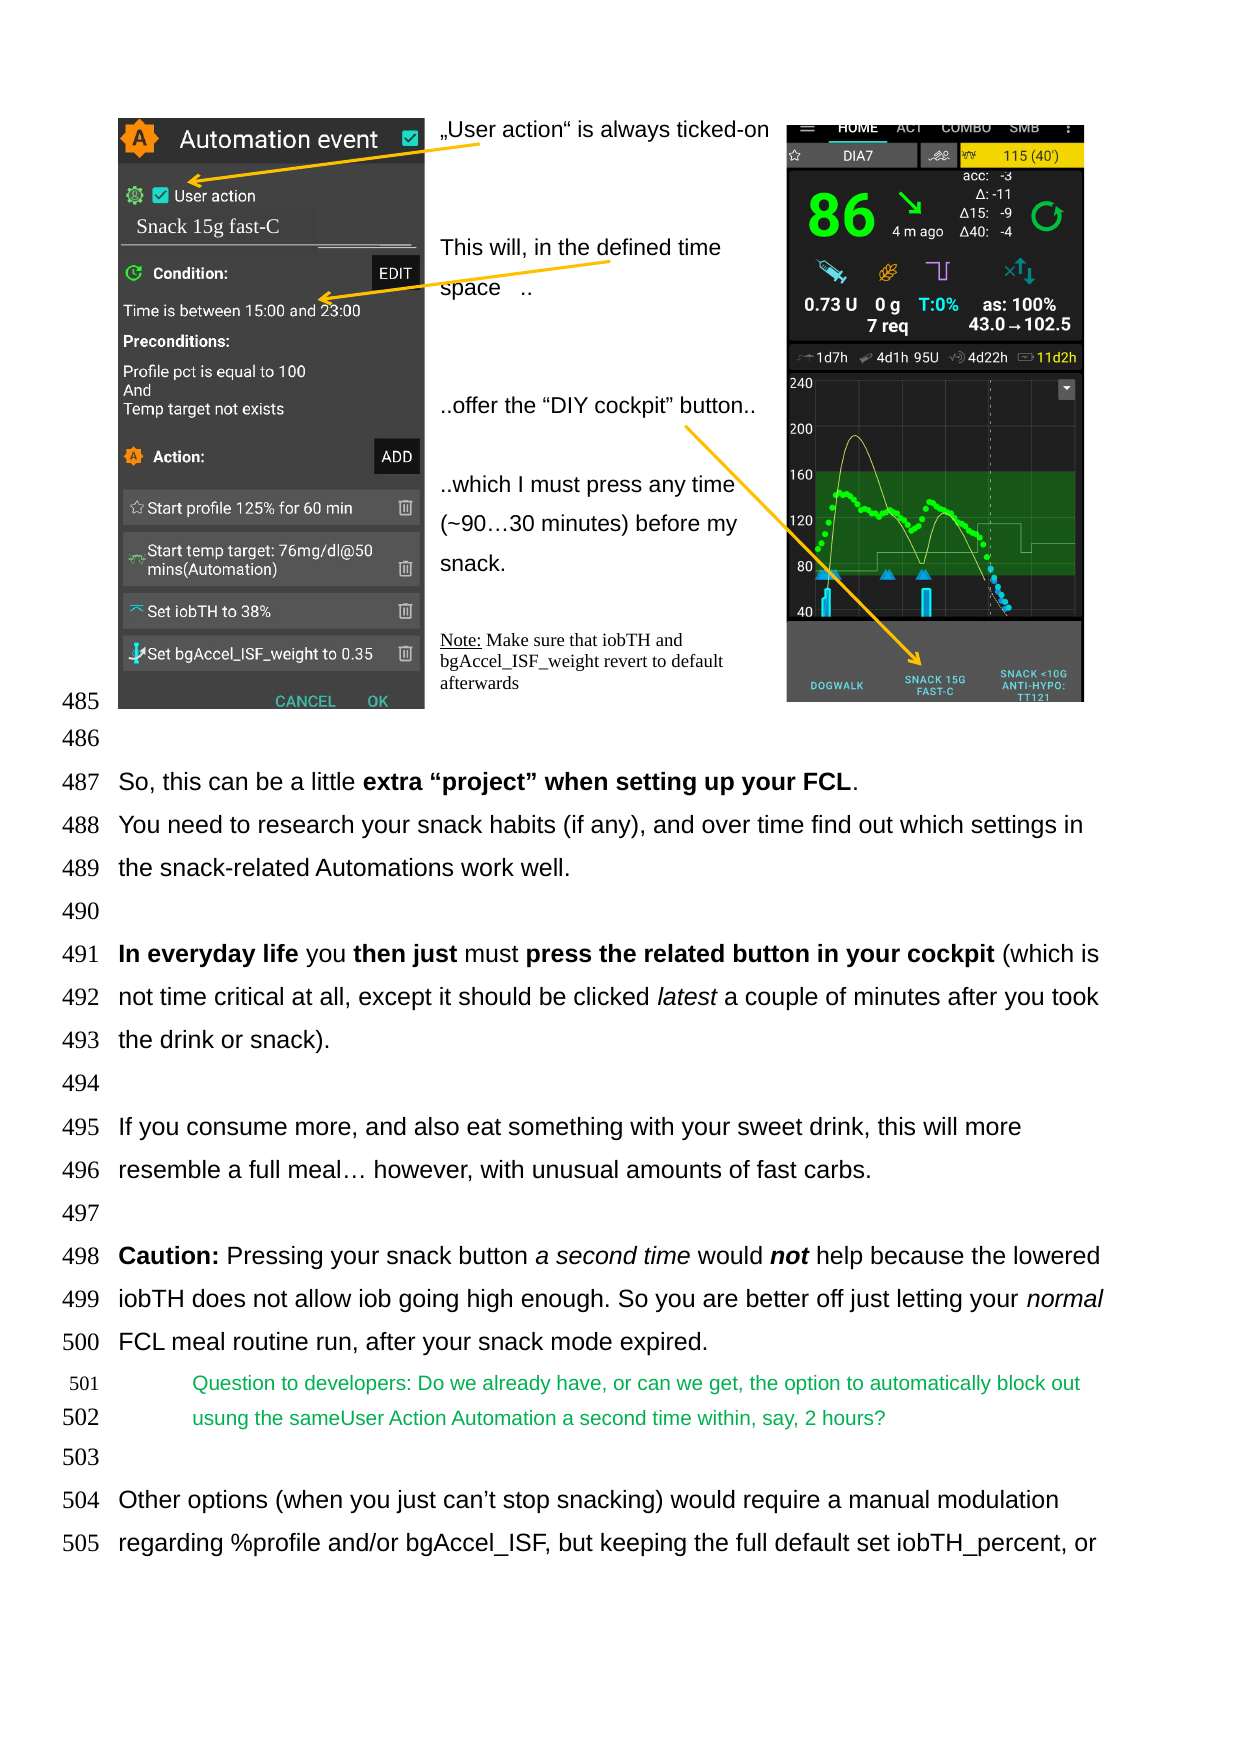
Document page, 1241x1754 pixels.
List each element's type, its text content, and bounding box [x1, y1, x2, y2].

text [118, 1485, 1122, 1557]
text You need to research your snack habits (if any), and over time find out which settings in the snack-related Automations work well. [118, 810, 1122, 882]
text In everyday life you then just must press the related button in your cockpit (which is not time critical at all, except it should be clicked latest a couple of minutes after you took the drink or snack). [118, 939, 1122, 1054]
text So, this can be a little extra “project” when setting up your FCL. [118, 767, 1122, 795]
text If you consume more, and also eat something with your sweet drink, this will more resemble a full meal… however, with unusual amounts of fast carbs. [118, 1112, 1122, 1183]
picture [786, 125, 1085, 702]
text Question to developers: Do we already have, or can we get, the option to automatically block out usung the sameUser Action Automation a second time within, say, 2 hours? [192, 1370, 1122, 1430]
picture [118, 118, 424, 709]
text Caution: Pressing your snack button a second time would not help because the lowered iobTH does not allow iob going high enough. So you are better off just letting your normal FCL meal routine run, after your snack mode expired. [118, 1241, 1122, 1356]
